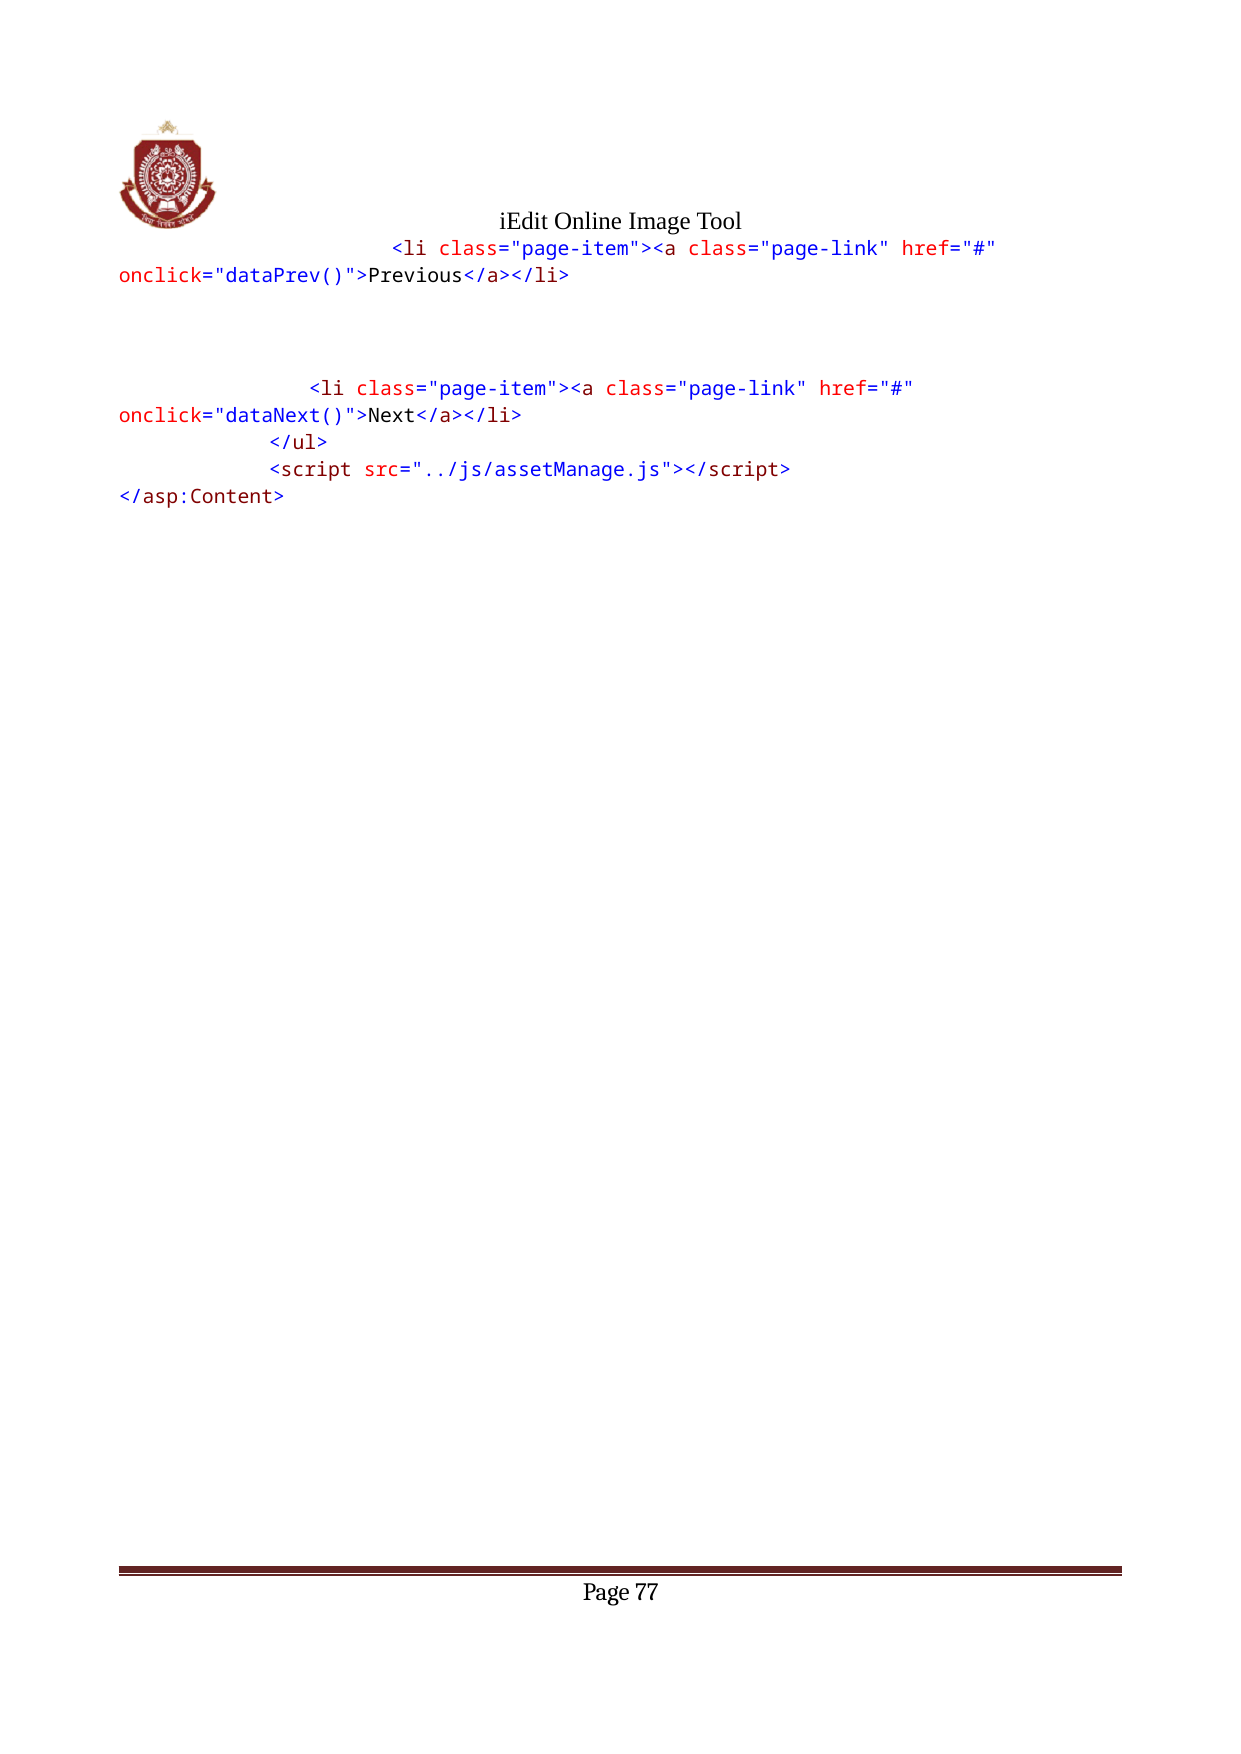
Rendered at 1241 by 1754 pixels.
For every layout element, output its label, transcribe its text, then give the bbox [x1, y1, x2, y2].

text </asp:Content> [118, 483, 1122, 509]
text <li class="page-item"><a class="page-link" href="#" onclick="dataNext()">Next</a></li> [118, 375, 1122, 429]
text <li class="page-item"><a class="page-link" href="#" onclick="dataPrev()">Previous</a></li> [118, 234, 1122, 288]
picture [118, 118, 224, 229]
text <script src="../js/assetManage.js"></script> [118, 456, 1122, 483]
text </ul> [118, 429, 1122, 456]
